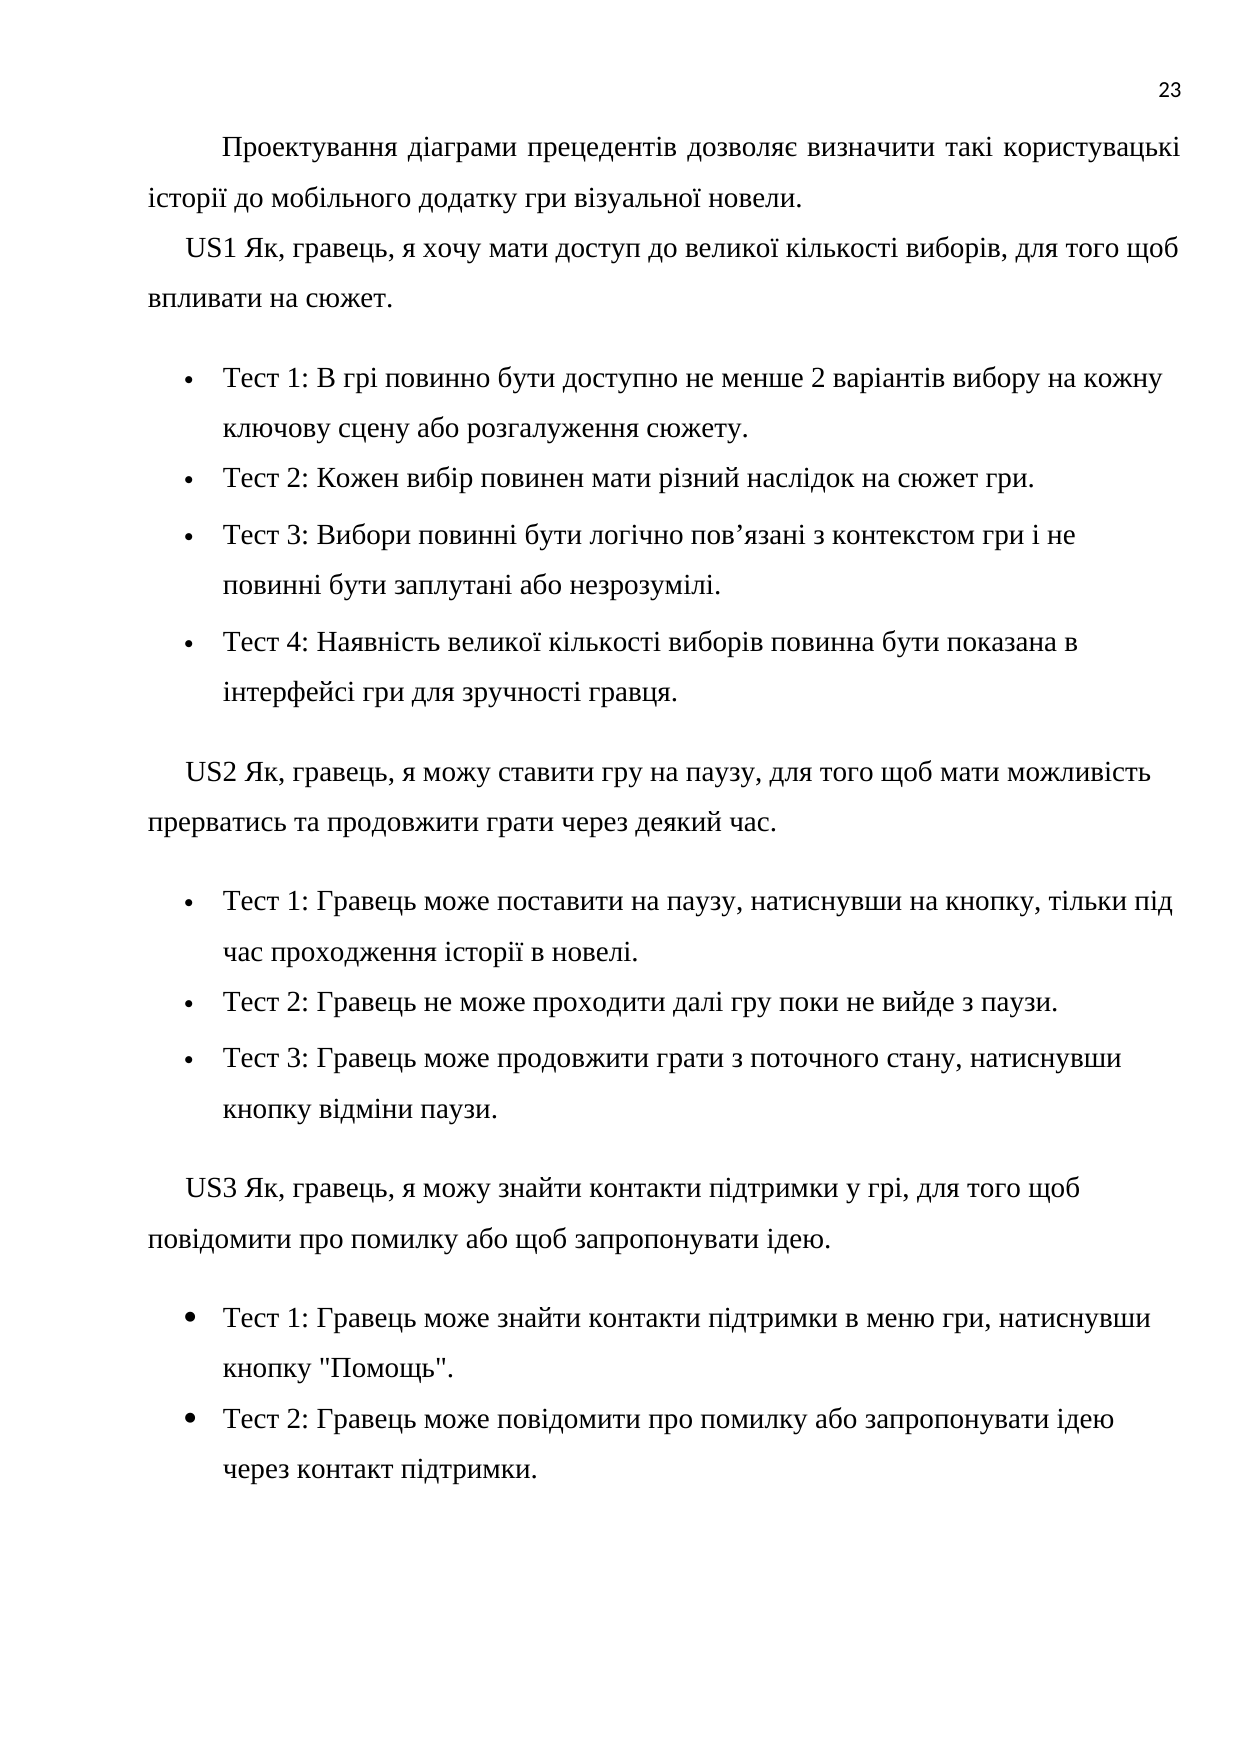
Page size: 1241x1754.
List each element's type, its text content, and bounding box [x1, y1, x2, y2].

text US1 Як, гравець, я хочу мати доступ до великої кількості виборів, для того щоб впливати на сюжет. [148, 230, 1181, 314]
list Тест 1: В грі повинно бути доступно не менше 2 варіантів вибору на кожну ключову сцену або розгалуження сюжету. [185, 360, 1181, 444]
list Тест 2: Гравець може повідомити про помилку або запропонувати ідею через контакт підтримки. [185, 1401, 1181, 1485]
list Тест 2: Кожен вибір повинен мати різний наслідок на сюжет гри. [185, 460, 1181, 494]
list Тест 4: Наявність великої кількості виборів повинна бути показана в інтерфейсі гри для зручності гравця. [185, 624, 1181, 708]
text US2 Як, гравець, я можу ставити гру на паузу, для того щоб мати можливість прерватись та продовжити грати через деякий час. [148, 754, 1181, 837]
list Тест 1: Гравець може знайти контакти підтримки в меню гри, натиснувши кнопку "Помощь". [185, 1300, 1181, 1384]
text Проектування діаграми прецедентів дозволяє визначити такі користувацькі історії до мобільного додатку гри візуальної новели. [148, 129, 1181, 213]
list Тест 2: Гравець не може проходити далі гру поки не вийде з паузи. [185, 984, 1181, 1018]
list Тест 3: Вибори повинні бути логічно пов’язані з контекстом гри і не повинні бути заплутані або незрозумілі. [185, 517, 1181, 601]
text US3 Як, гравець, я можу знайти контакти підтримки у грі, для того щоб повідомити про помилку або щоб запропонувати ідею. [148, 1170, 1181, 1254]
list Тест 1: Гравець може поставити на паузу, натиснувши на кнопку, тільки під час проходження історії в новелі. [185, 883, 1181, 967]
list Тест 3: Гравець може продовжити грати з поточного стану, натиснувши кнопку відміни паузи. [185, 1041, 1181, 1124]
